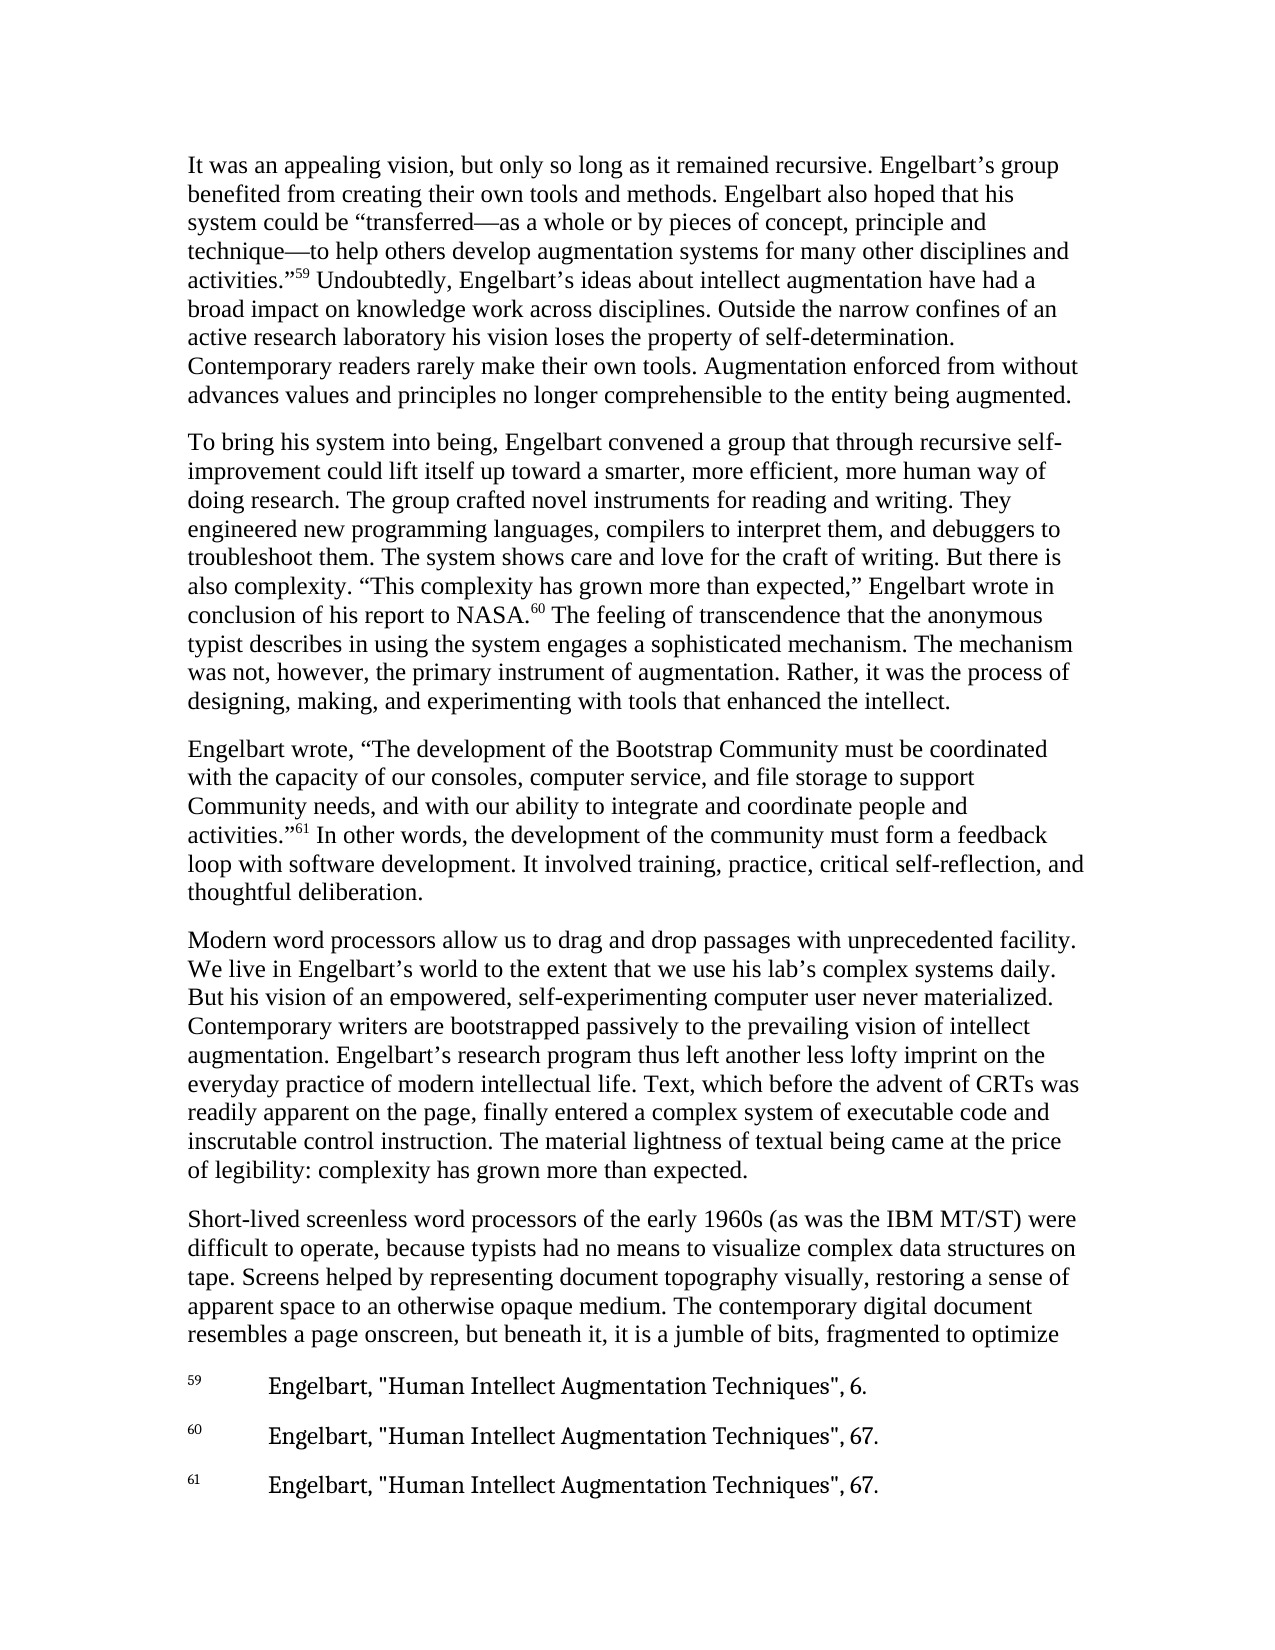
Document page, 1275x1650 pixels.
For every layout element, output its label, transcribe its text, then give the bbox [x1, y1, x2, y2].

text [187, 1204, 1087, 1348]
text To bring his system into being, Engelbart convened a group that through recursive self-improvement could lift itself up toward a smarter, more efficient, more human way of doing research. The group crafted novel instruments for reading and writing. They engineered new programming languages, compilers to interpret them, and debuggers to troubleshoot them. The system shows care and love for the craft of writing. But there is also complexity. “This complexity has grown more than expected,” Engelbart wrote in conclusion of his report to NASA. The feeling of transcendence that the anonymous typist describes in using the system engages a sophisticated mechanism. The mechanism was not, however, the primary instrument of augmentation. Rather, it was the process of designing, making, and experimenting with tools that enhanced the intellect. [187, 427, 1087, 715]
text Engelbart wrote, “The development of the Bootstrap Community must be coordinated with the capacity of our consoles, computer service, and file storage to support Community needs, and with our ability to integrate and coordinate people and activities.” In other words, the development of the community must form a feedback loop with software development. It involved training, practice, critical self-reflection, and thoughtful deliberation. [187, 734, 1087, 906]
text Modern word processors allow us to drag and drop passages with unprecedented facility. We live in Engelbart’s world to the extent that we use his lab’s complex systems daily. But his vision of an empowered, self-experimenting computer user never materialized. Contemporary writers are bootstrapped passively to the prevailing vision of intellect augmentation. Engelbart’s research program thus left another less lofty imprint on the everyday practice of modern intellectual life. Text, which before the advent of CRTs was readily apparent on the page, finally entered a complex system of executable code and inscrutable control instruction. The material lightness of textual being came at the price of legibility: complexity has grown more than expected. [187, 925, 1087, 1184]
text It was an appealing vision, but only so long as it remained recursive. Engelbart’s group benefited from creating their own tools and methods. Engelbart also hoped that his system could be “transferred—as a whole or by pieces of concept, principle and technique—to help others develop augmentation systems for many other disciplines and activities.” Undoubtedly, Engelbart’s ideas about intellect augmentation have had a broad impact on knowledge work across disciplines. Outside the narrow confines of an active research laboratory his vision loses the property of self-determination. Contemporary readers rarely make their own tools. Augmentation enforced from without advances values and principles no longer comprehensible to the entity being augmented. [187, 150, 1087, 409]
